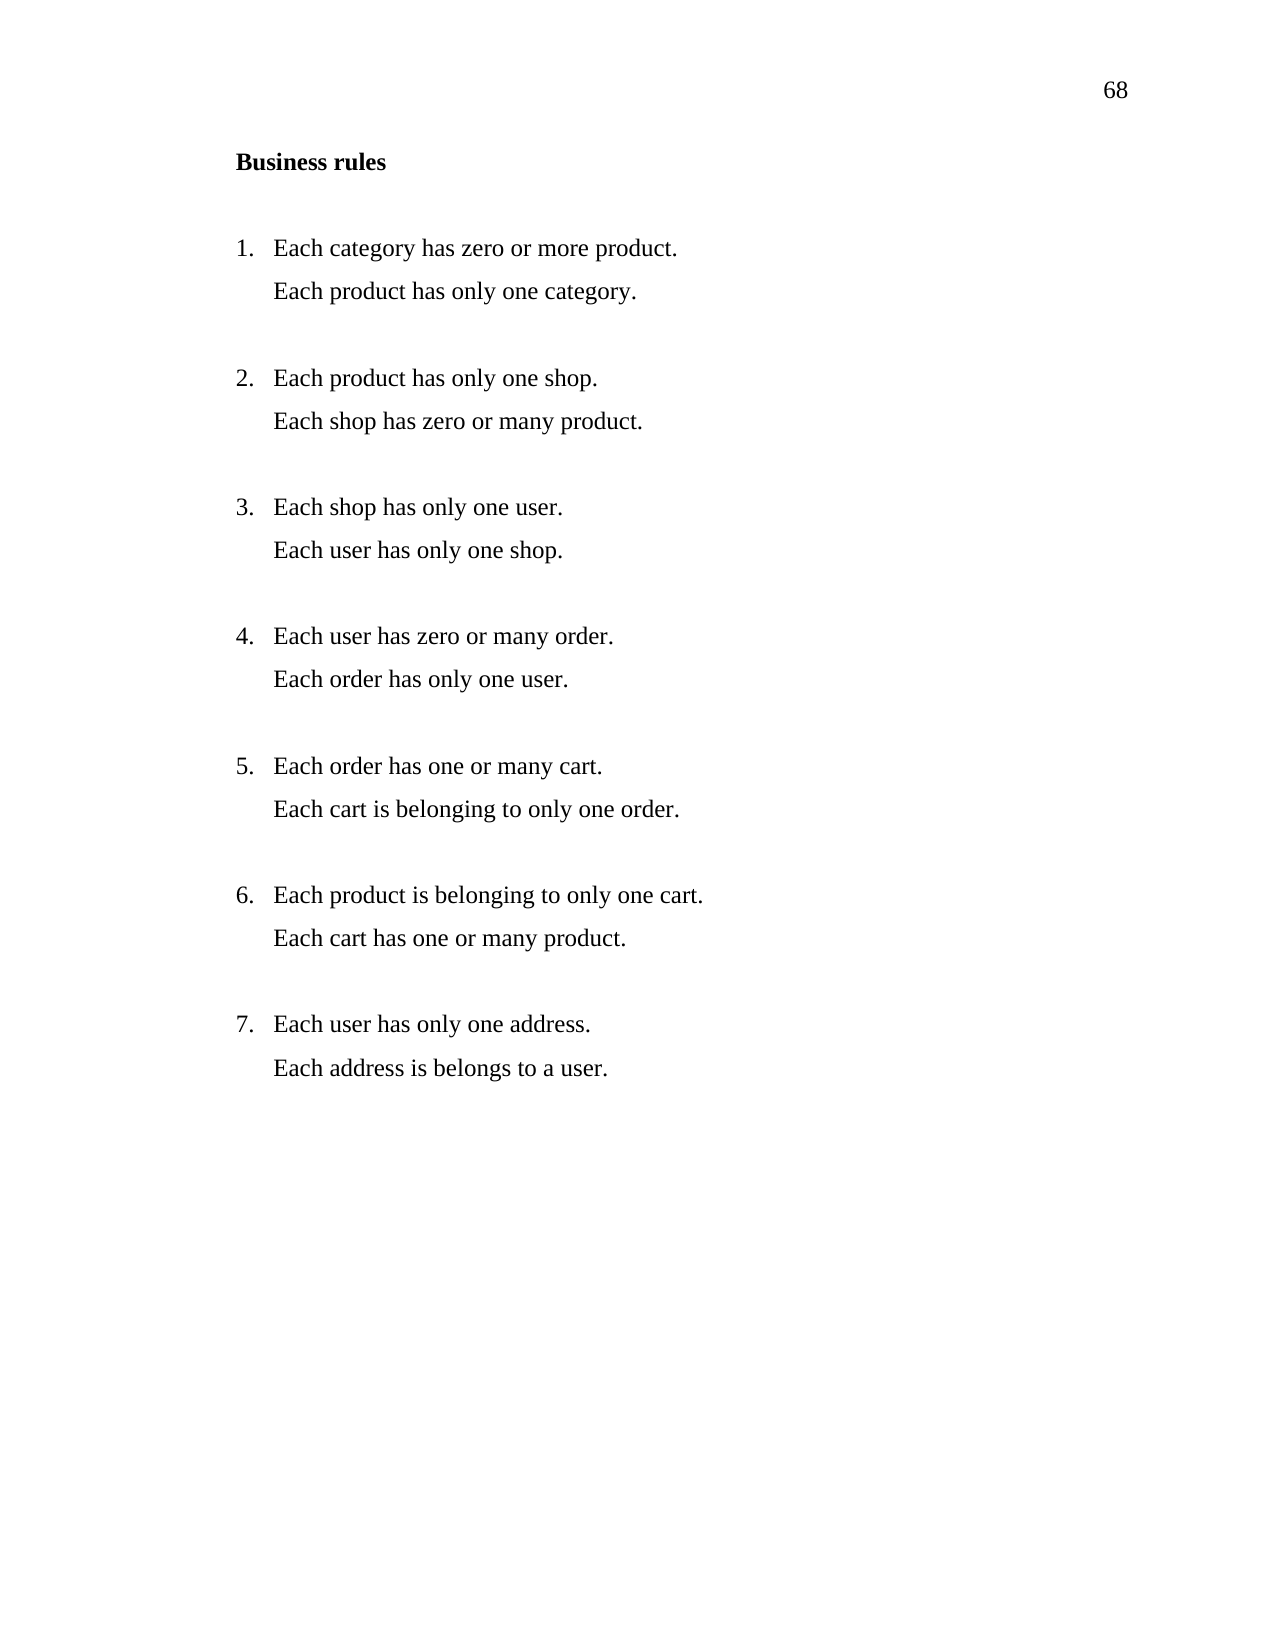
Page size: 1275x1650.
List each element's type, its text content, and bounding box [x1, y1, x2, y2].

text Business rules [236, 147, 1128, 176]
list Each category has zero or more product. [236, 233, 1128, 262]
list Each user has only one address. [236, 1009, 1128, 1038]
list Each order has one or many cart. [236, 751, 1128, 779]
list Each address is belongs to a user. [273, 1053, 1128, 1081]
list Each user has zero or many order. [236, 621, 1128, 650]
list Each user has only one shop. [273, 535, 1128, 564]
list Each product has only one shop. [236, 363, 1128, 391]
text Each cart has one or many product. [236, 923, 1128, 952]
list Each cart is belonging to only one order. [273, 794, 1128, 823]
list Each shop has zero or many product. [273, 406, 1128, 434]
list Each product is belonging to only one cart. [236, 880, 1128, 909]
list Each shop has only one user. [236, 492, 1128, 521]
list Each order has only one user. [273, 664, 1128, 693]
list Each product has only one category. [273, 276, 1128, 305]
